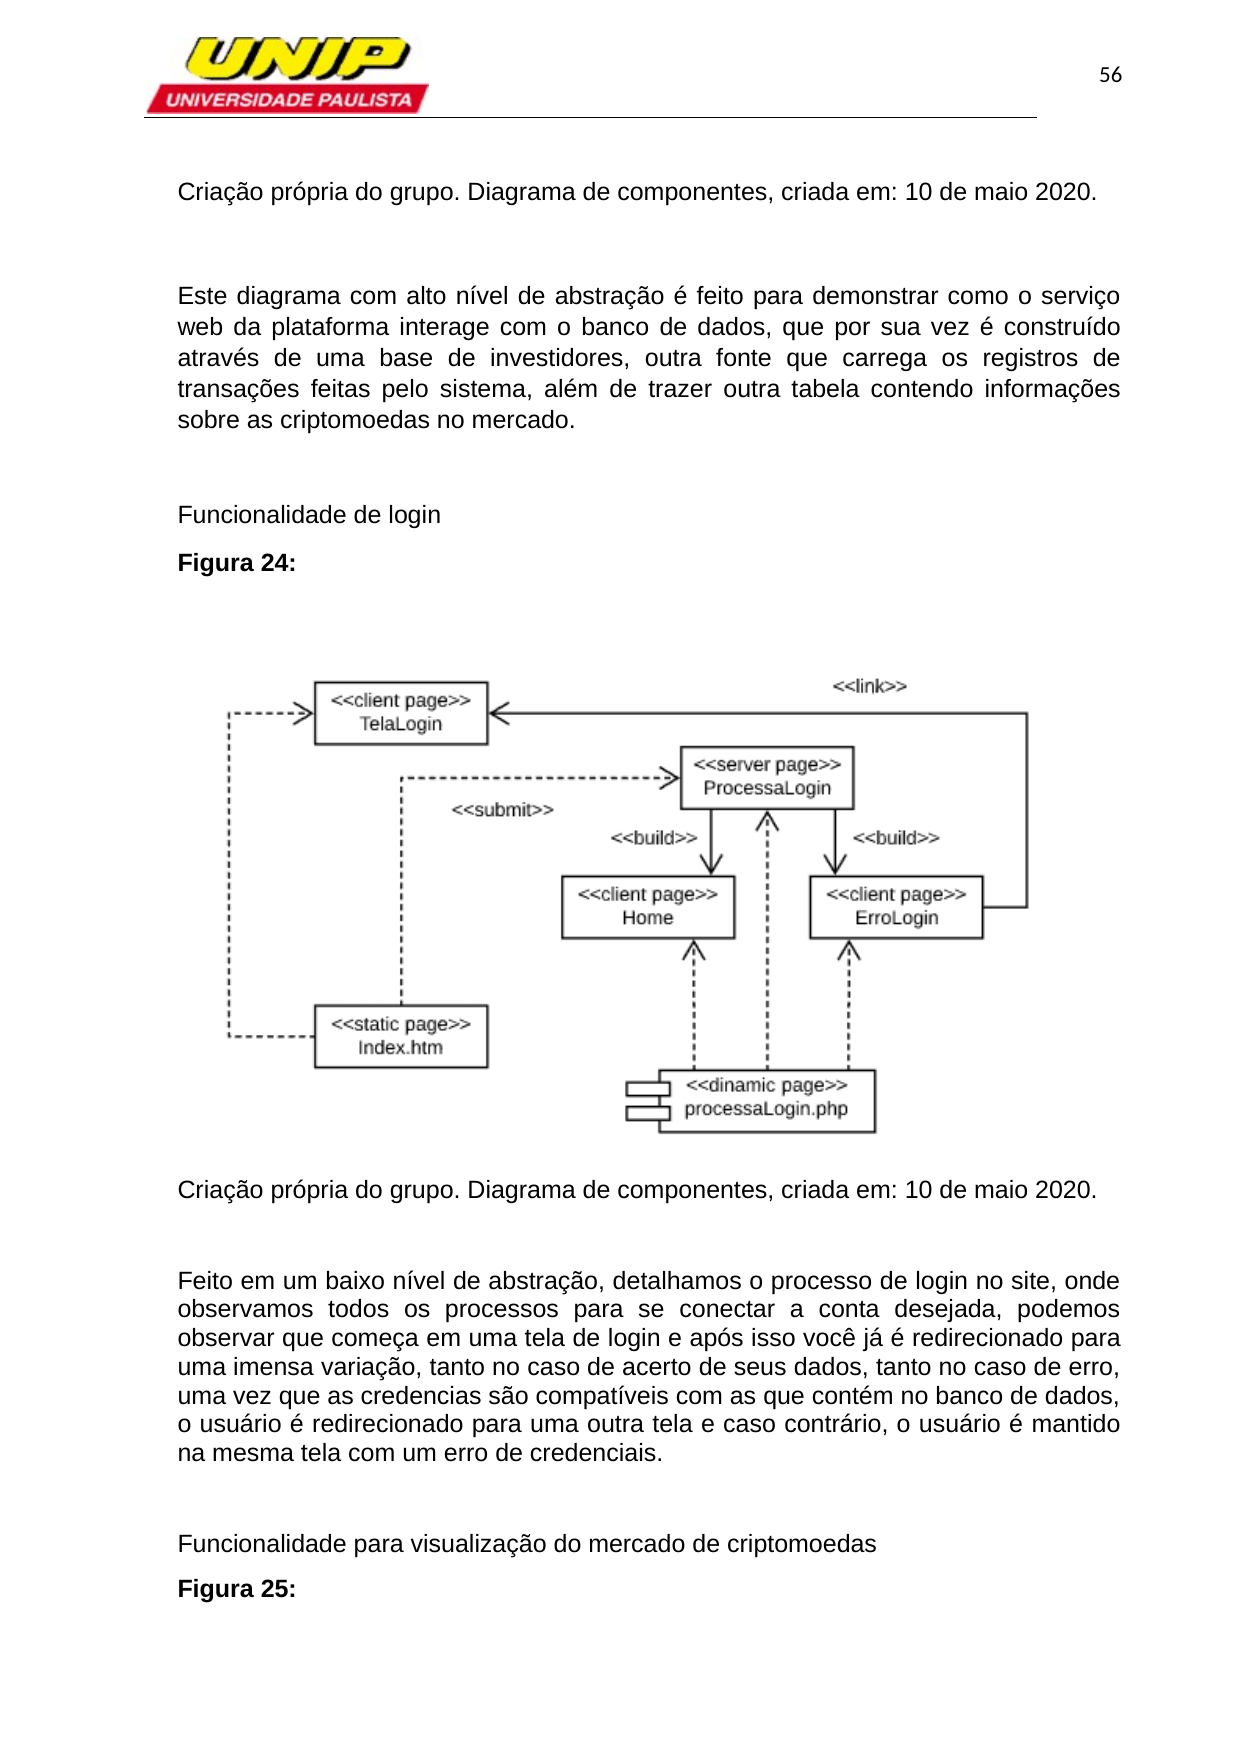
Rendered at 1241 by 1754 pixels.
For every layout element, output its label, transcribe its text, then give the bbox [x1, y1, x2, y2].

picture [177, 643, 1071, 1156]
text Funcionalidade para visualização do mercado de criptomoedas [177, 1529, 1122, 1558]
text Figura 24: [177, 548, 1122, 577]
text Funcionalidade de login [177, 500, 1122, 529]
text Feito em um baixo nível de abstração, detalhamos o processo de login no site, onde observamos todos os processos para se conectar a conta desejada, podemos observar que começa em uma tela de login e após isso você já é redirecionado para uma imensa variação, tanto no caso de acerto de seus dados, tanto no caso de erro, uma vez que as credencias são compatíveis com as que contém no banco de dados, o usuário é redirecionado para uma outra tela e caso contrário, o usuário é mantido na mesma tela com um erro de credenciais. [177, 1266, 1122, 1467]
picture [146, 37, 429, 114]
text Figura 25: [177, 1574, 1122, 1603]
text Criação própria do grupo. Diagrama de componentes, criada em: 10 de maio 2020. [177, 177, 1122, 206]
text Este diagrama com alto nível de abstração é feito para demonstrar como o serviço web da plataforma interage com o banco de dados, que por sua vez é construído através de uma base de investidores, outra fonte que carrega os registros de transações feitas pelo sistema, além de trazer outra tabela contendo informações sobre as criptomoedas no mercado. [177, 281, 1122, 434]
text Criação própria do grupo. Diagrama de componentes, criada em: 10 de maio 2020. [177, 1175, 1122, 1203]
